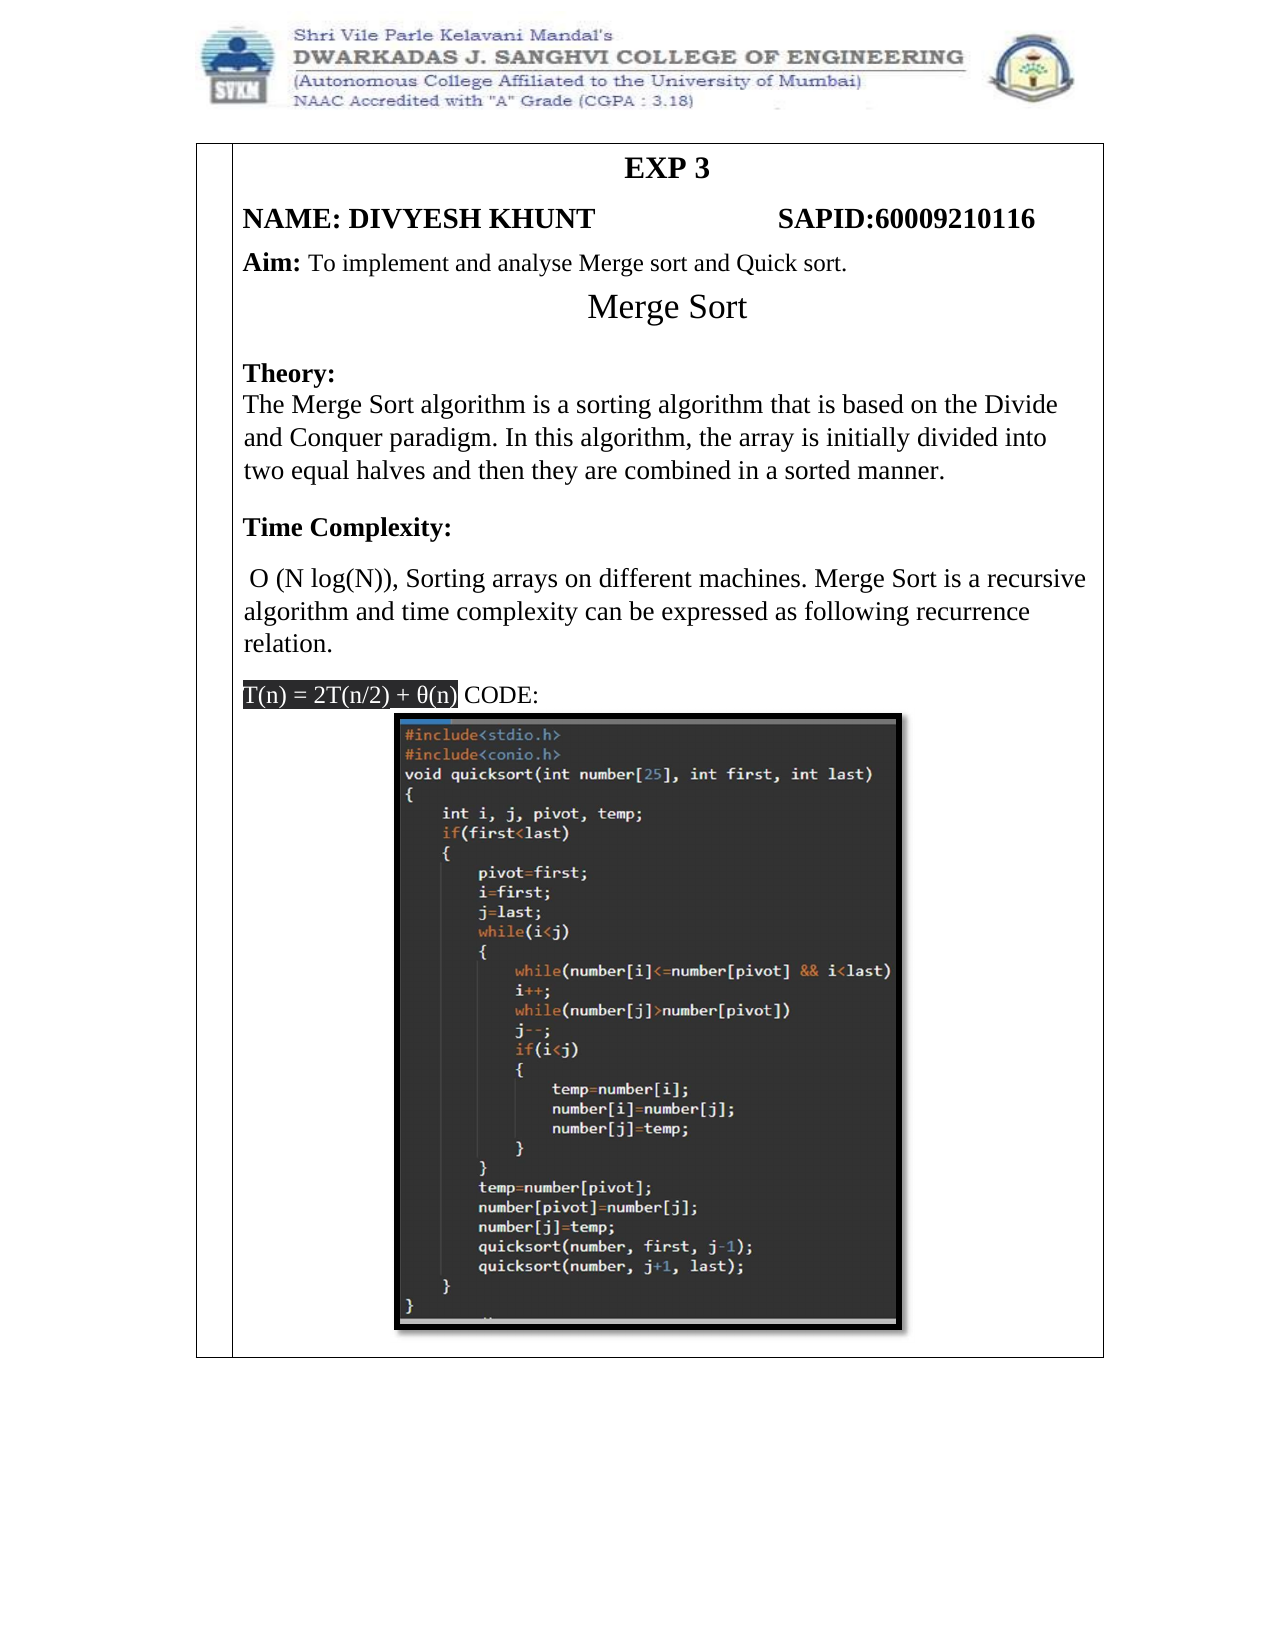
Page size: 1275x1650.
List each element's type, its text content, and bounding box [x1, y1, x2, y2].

picture [195, 11, 1079, 117]
table_header [197, 144, 232, 1357]
table_header EXP 3 NAME: DIVYESH KHUNT SAPID:60009210116 Aim: To implement and analyse Merge sort and Quick sort. Merge Sort Theory: The Merge Sort algorithm is a sorting algorithm that is based on the Divide and Conquer paradigm. In this algorithm, the array is initially divided into two equal halves and then they are combined in a sorted manner. Time Complexity: O (N log(N)), Sorting arrays on different machines. Merge Sort is a recursive algorithm and time complexity can be expressed as following recurrence relation. T(n) = 2T(n/2) + θ(n) CODE: [233, 144, 1103, 1357]
picture [390, 708, 915, 1343]
